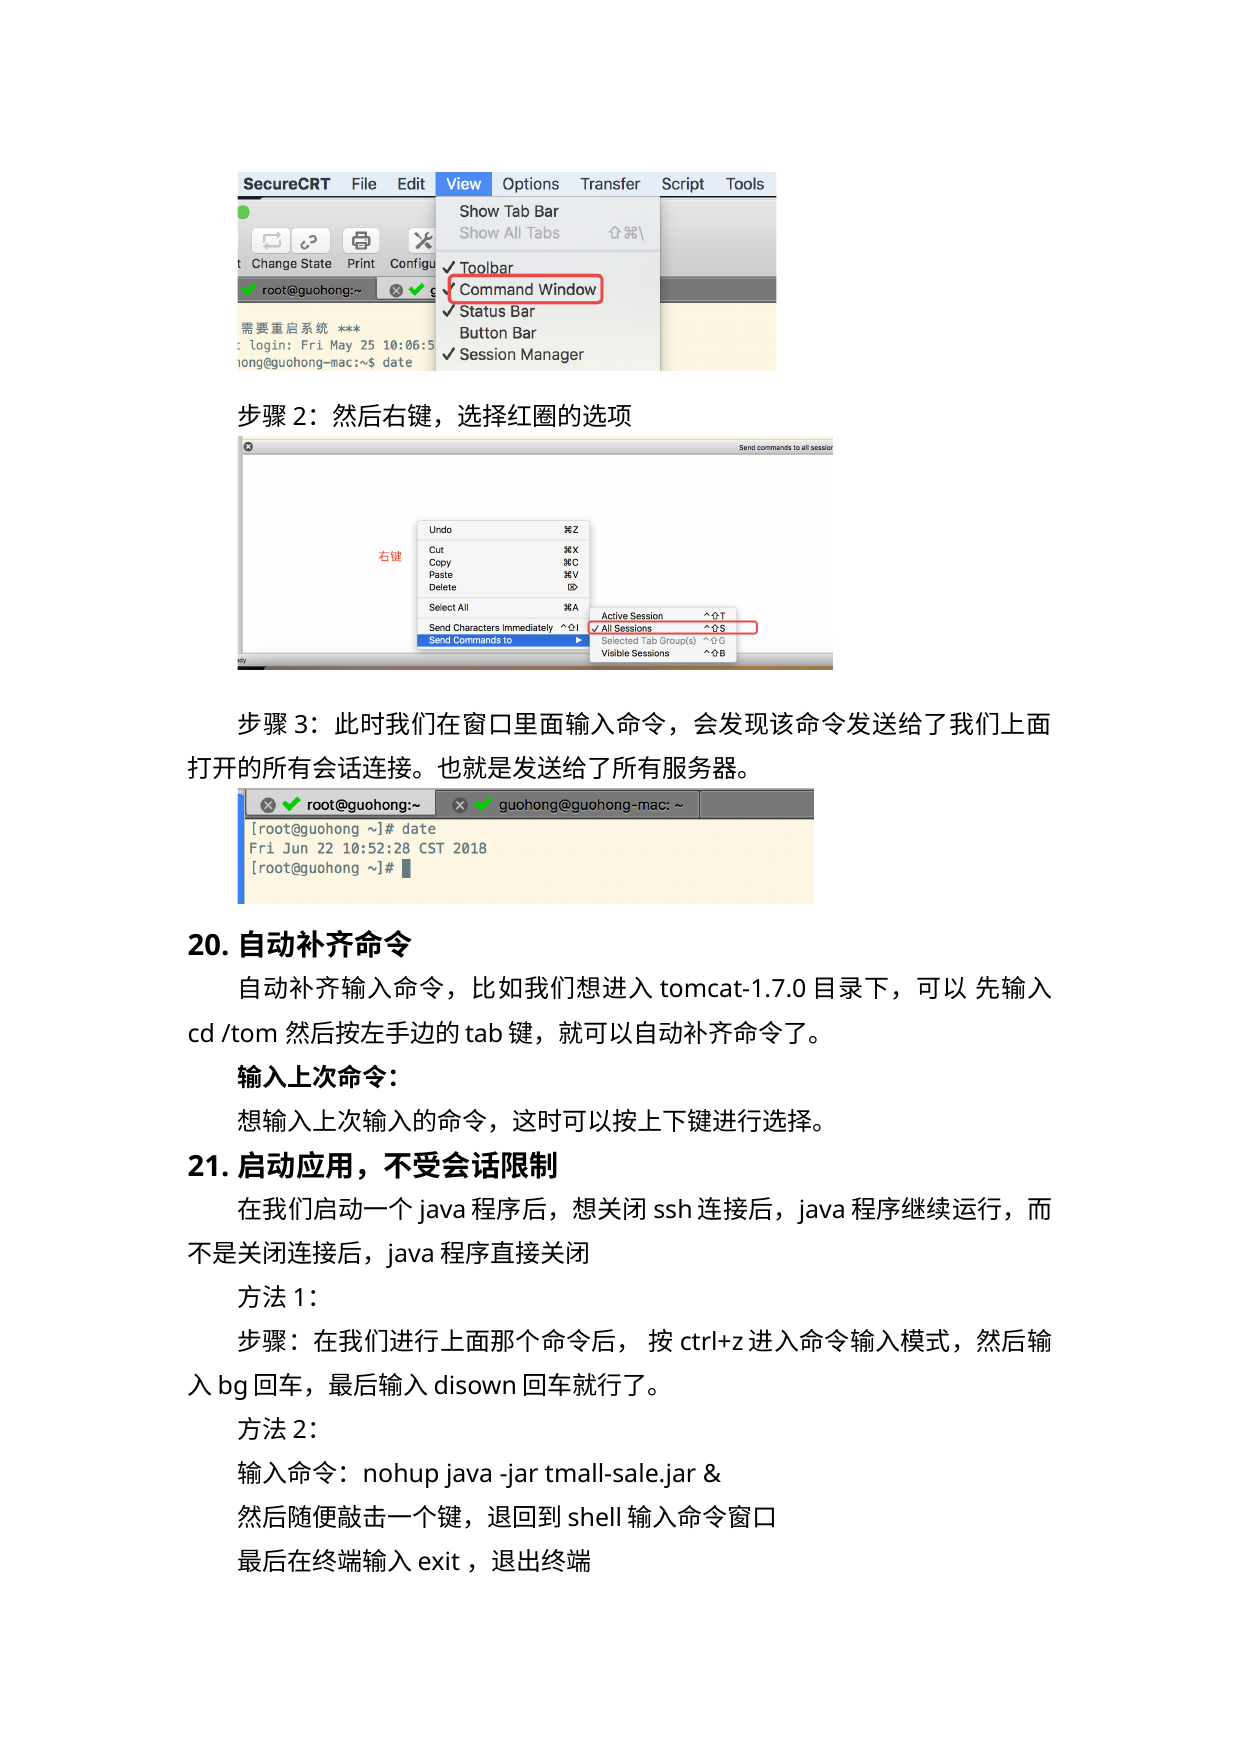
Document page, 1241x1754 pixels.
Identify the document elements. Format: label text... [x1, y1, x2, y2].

list 输入命令：nohup java -jar tmall-sale.jar & [187, 1450, 1053, 1494]
picture [237, 172, 777, 371]
picture [237, 788, 814, 904]
list 输入上次命令： [187, 1053, 1053, 1097]
list 最后在终端输入exit ，退出终端 [187, 1538, 1053, 1582]
list 方法1： [187, 1273, 1053, 1318]
list 步骤：在我们进行上面那个命令后， 按ctrl+z进入命令输入模式，然后输入bg回车，最后输入disown回车就行了。 [187, 1318, 1053, 1406]
list 在我们启动一个java程序后，想关闭ssh连接后，java程序继续运行，而不是关闭连接后，java程序直接关闭 [187, 1185, 1053, 1273]
picture [237, 436, 833, 670]
list 步骤2：然后右键，选择红圈的选项 [187, 392, 1053, 436]
list 自动补齐输入命令，比如我们想进入tomcat-1.7.0目录下，可以 先输入 cd /tom 然后按左手边的tab键，就可以自动补齐命令了。 [187, 965, 1053, 1053]
list 启动应用，不受会话限制 [187, 1141, 1053, 1185]
list 想输入上次输入的命令，这时可以按上下键进行选择。 [187, 1097, 1053, 1141]
list 然后随便敲击一个键，退回到shell输入命令窗口 [187, 1494, 1053, 1538]
list 步骤3：此时我们在窗口里面输入命令，会发现该命令发送给了我们上面打开的所有会话连接。也就是发送给了所有服务器。 [187, 701, 1053, 789]
list 方法2： [187, 1406, 1053, 1450]
list 自动补齐命令 [187, 921, 1053, 965]
